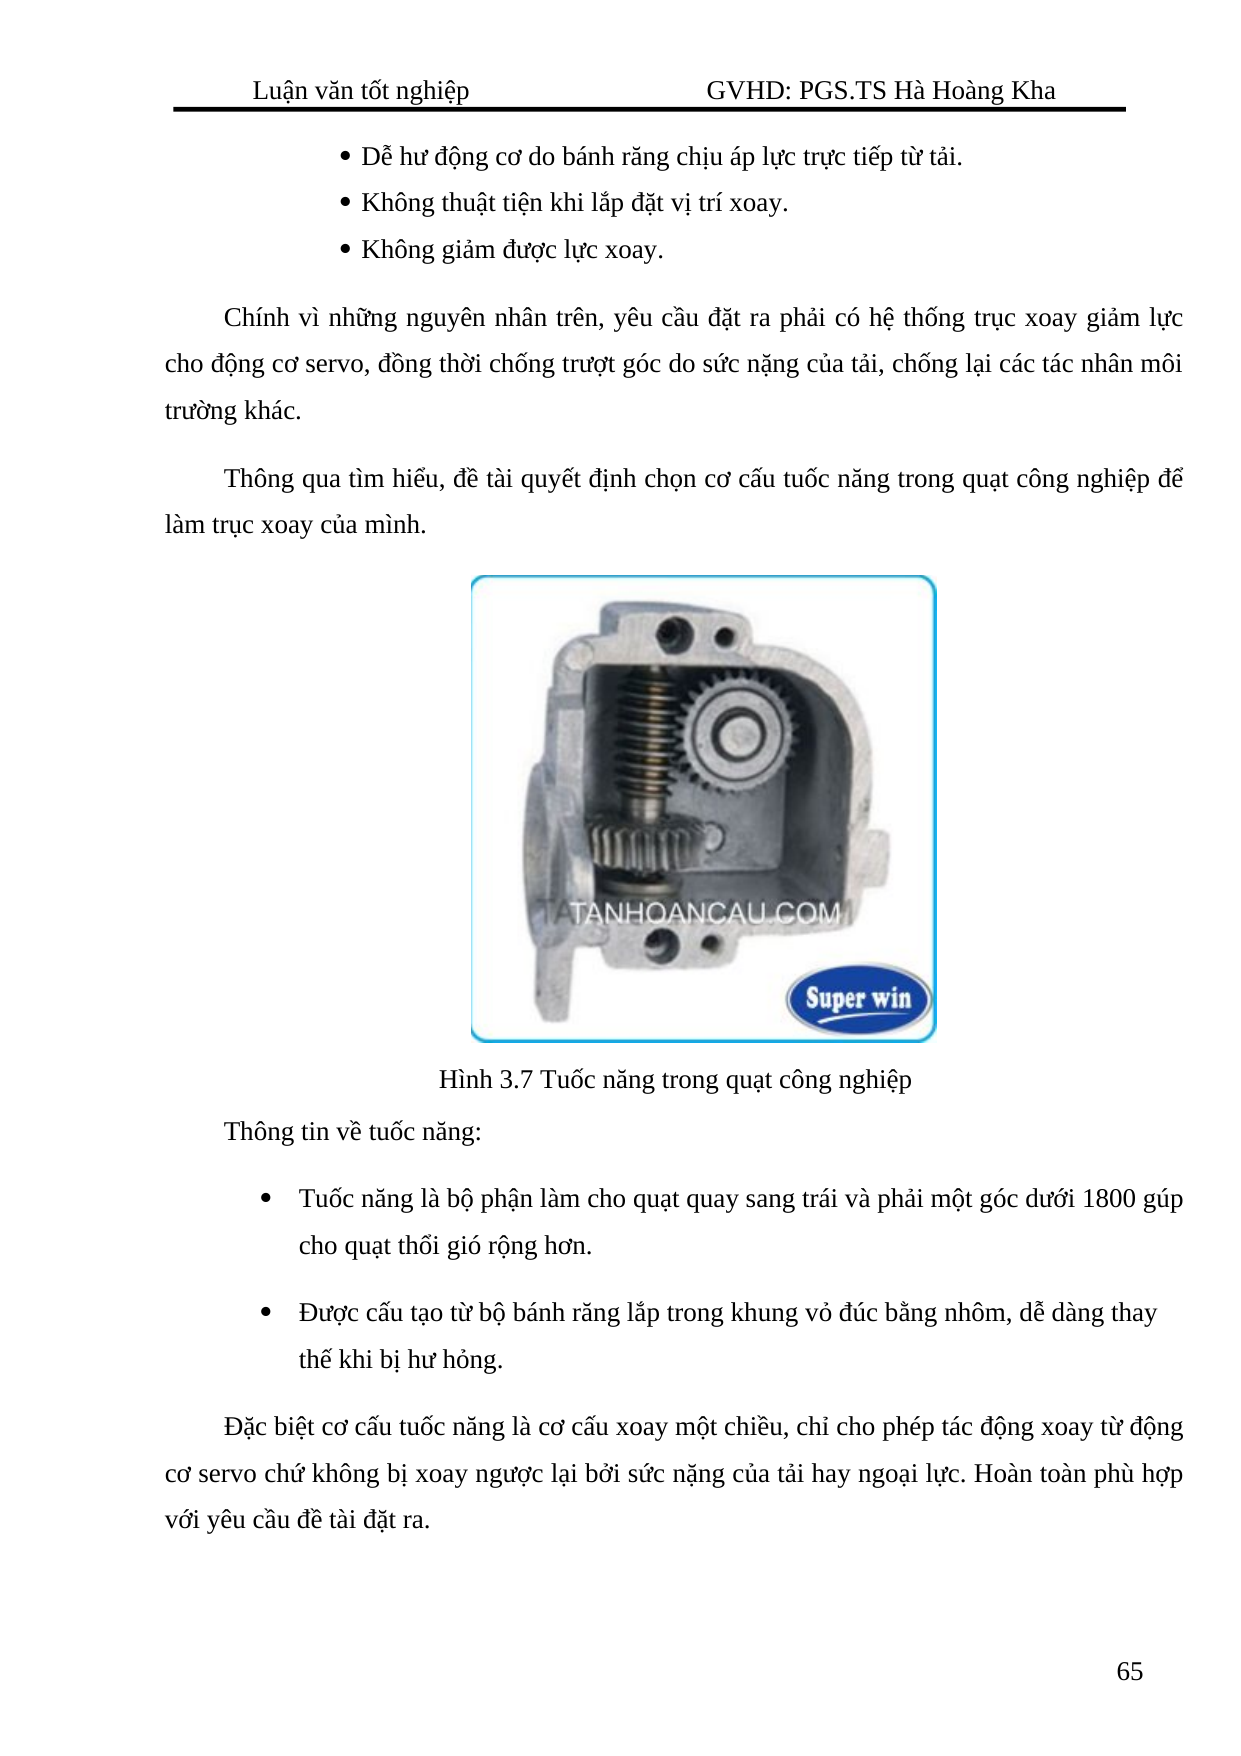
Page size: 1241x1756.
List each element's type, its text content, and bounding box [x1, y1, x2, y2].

subtitle Hình 3.7 Tuốc năng trong quạt công nghiệp [154, 1063, 1196, 1094]
list Dễ hư động cơ do bánh răng chịu áp lực trực tiếp từ tải. [341, 139, 1184, 171]
picture [471, 575, 937, 1043]
text Chính vì những nguyên nhân trên, yêu cầu đặt ra phải có hệ thống trục xoay giảm lực cho động cơ servo, đồng thời chống trượt góc do sức nặng của tải, chống lại các tác nhân môi trường khác. [164, 301, 1184, 425]
text Thông qua tìm hiểu, đề tài quyết định chọn cơ cấu tuốc năng trong quạt công nghiệp để làm trục xoay của mình. [164, 462, 1184, 539]
list Không giảm được lực xoay. [341, 233, 1184, 264]
text Thông tin về tuốc năng: [164, 1114, 1184, 1146]
list Tuốc năng là bộ phận làm cho quạt quay sang trái và phải một góc dưới 1800 gúp cho quạt thổi gió rộng hơn. [261, 1182, 1184, 1260]
list Được cấu tạo từ bộ bánh răng lắp trong khung vỏ đúc bằng nhôm, dễ dàng thay thế khi bị hư hỏng. [261, 1296, 1184, 1374]
text Đặc biệt cơ cấu tuốc năng là cơ cấu xoay một chiều, chỉ cho phép tác động xoay từ động cơ servo chứ không bị xoay ngược lại bởi sức nặng của tải hay ngoại lực. Hoàn toàn phù hợp với yêu cầu đề tài đặt ra. [164, 1410, 1184, 1535]
list Không thuật tiện khi lắp đặt vị trí xoay. [341, 186, 1184, 218]
